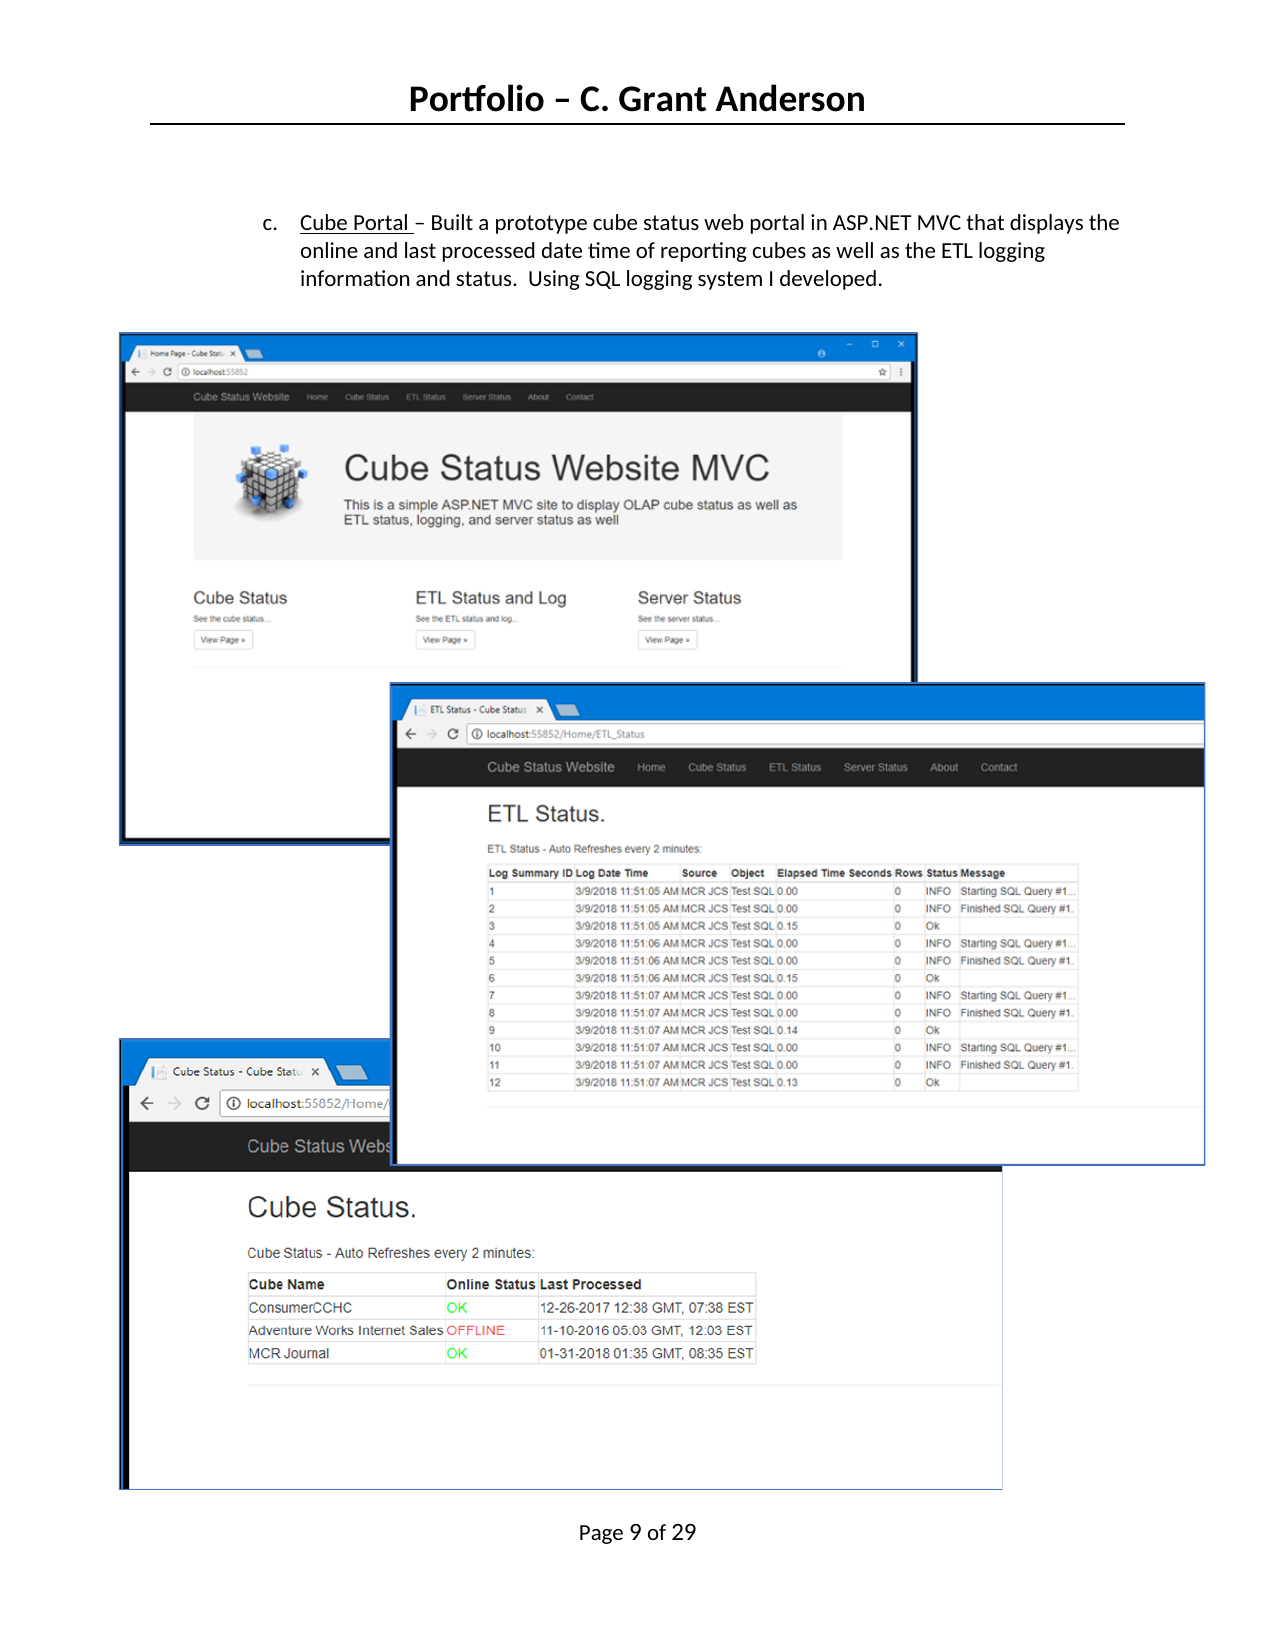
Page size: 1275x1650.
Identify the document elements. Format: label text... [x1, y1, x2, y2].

list Cube Portal – Built a prototype cube status web portal in ASP.NET MVC that displays the online and last processed date time of reporting cubes as well as the ETL logging information and status. Using SQL logging system I developed. [262, 208, 1125, 293]
picture [118, 332, 1206, 1490]
